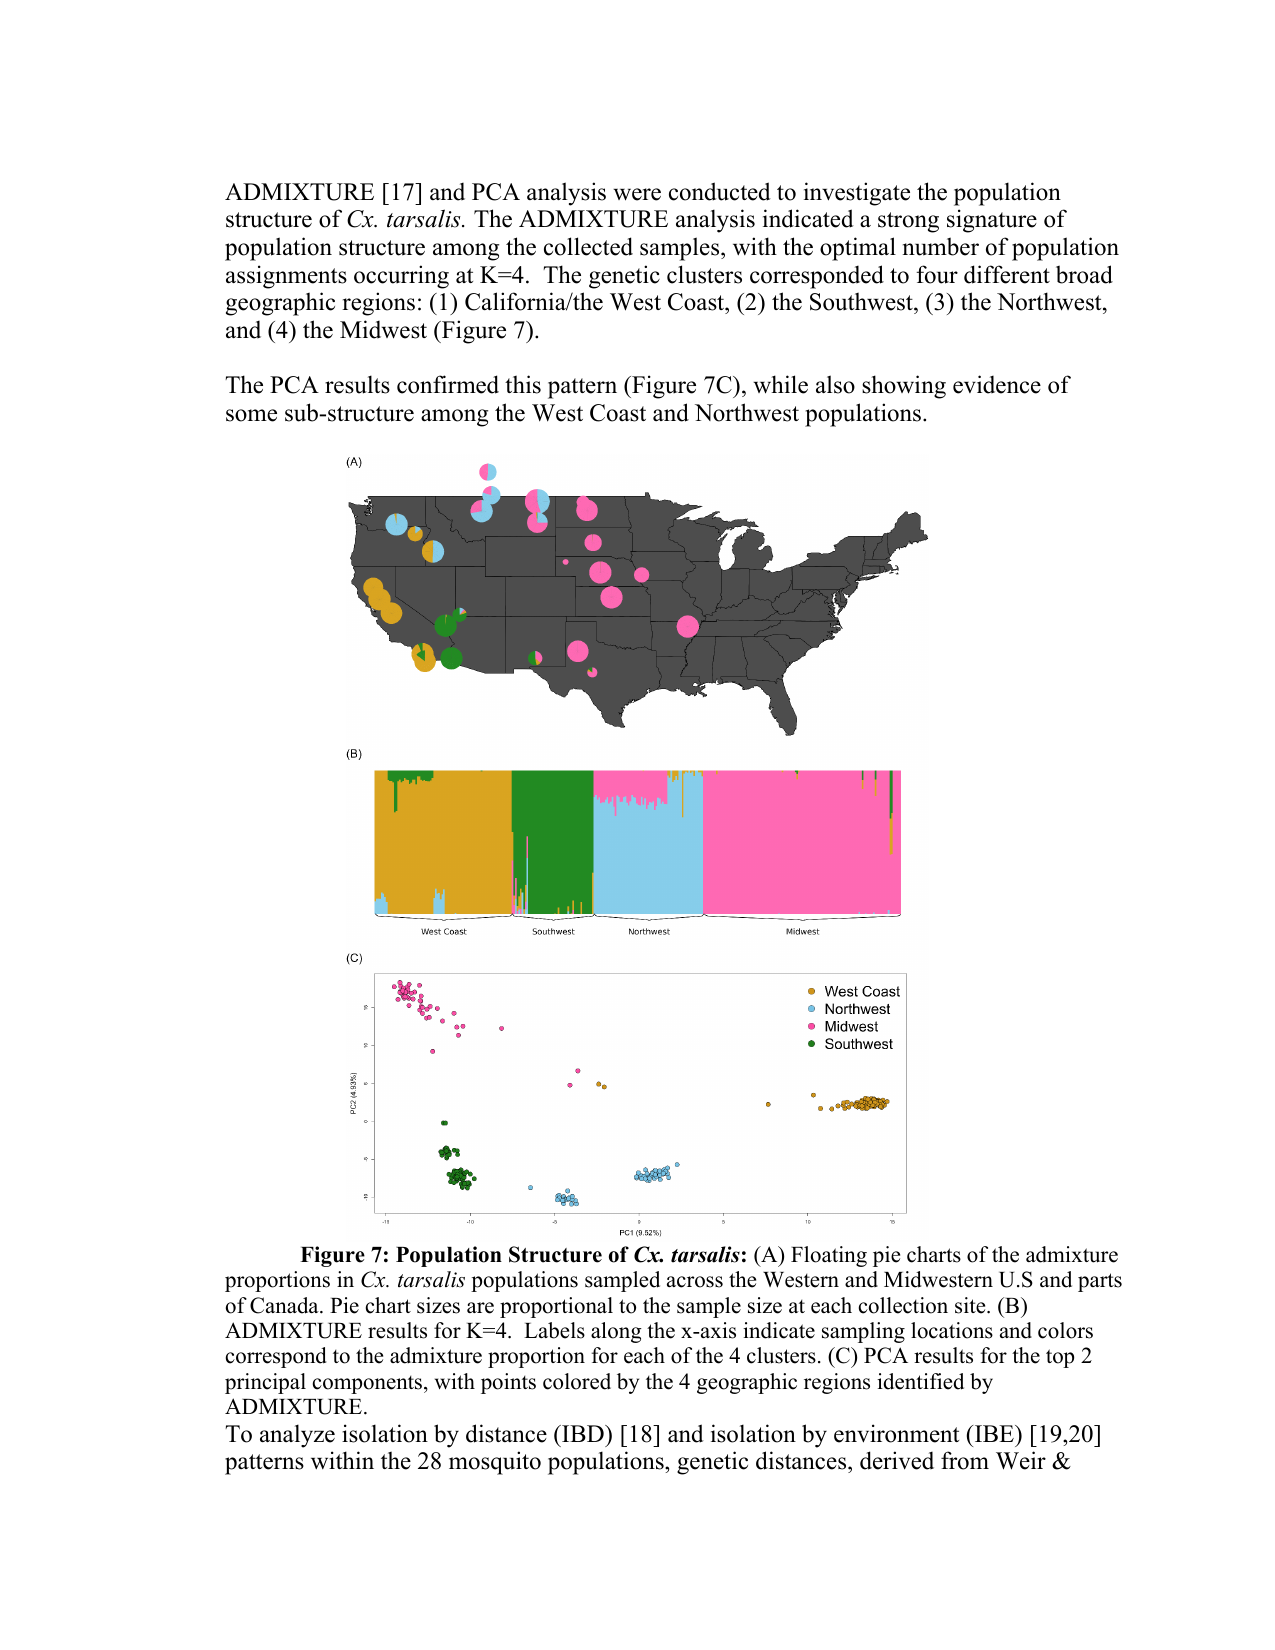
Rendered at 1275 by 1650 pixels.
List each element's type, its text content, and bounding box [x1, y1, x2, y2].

title Figure 7: Population Structure of Cx. tarsalis: (A) Floating pie charts of the admixture proportions in Cx. tarsalis populations sampled across the Western and Midwestern U.S and parts of Canada. Pie chart sizes are proportional to the sample size at each collection site. (B) ADMIXTURE results for K=4. Labels along the x-axis indicate sampling locations and colors correspond to the admixture proportion for each of the 4 clusters. (C) PCA results for the top 2 principal components, with points colored by the 4 geographic regions identified by ADMIXTURE. [225, 1242, 1125, 1420]
text The PCA results confirmed this pattern (Figure 7C), while also showing evidence of some sub-structure among the West Coast and Northwest populations. [225, 372, 1125, 427]
text ADMIXTURE [17] and PCA analysis were conducted to investigate the population structure of Cx. tarsalis. The ADMIXTURE analysis indicated a strong signature of population structure among the collected samples, with the optimal number of population assignments occurring at K=4. The genetic clusters corresponded to four different broad geographic regions: (1) California/the West Coast, (2) the Southwest, (3) the Northwest, and (4) the Midwest (Figure 7). [225, 178, 1125, 344]
picture [346, 454, 929, 1242]
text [225, 1420, 1125, 1475]
